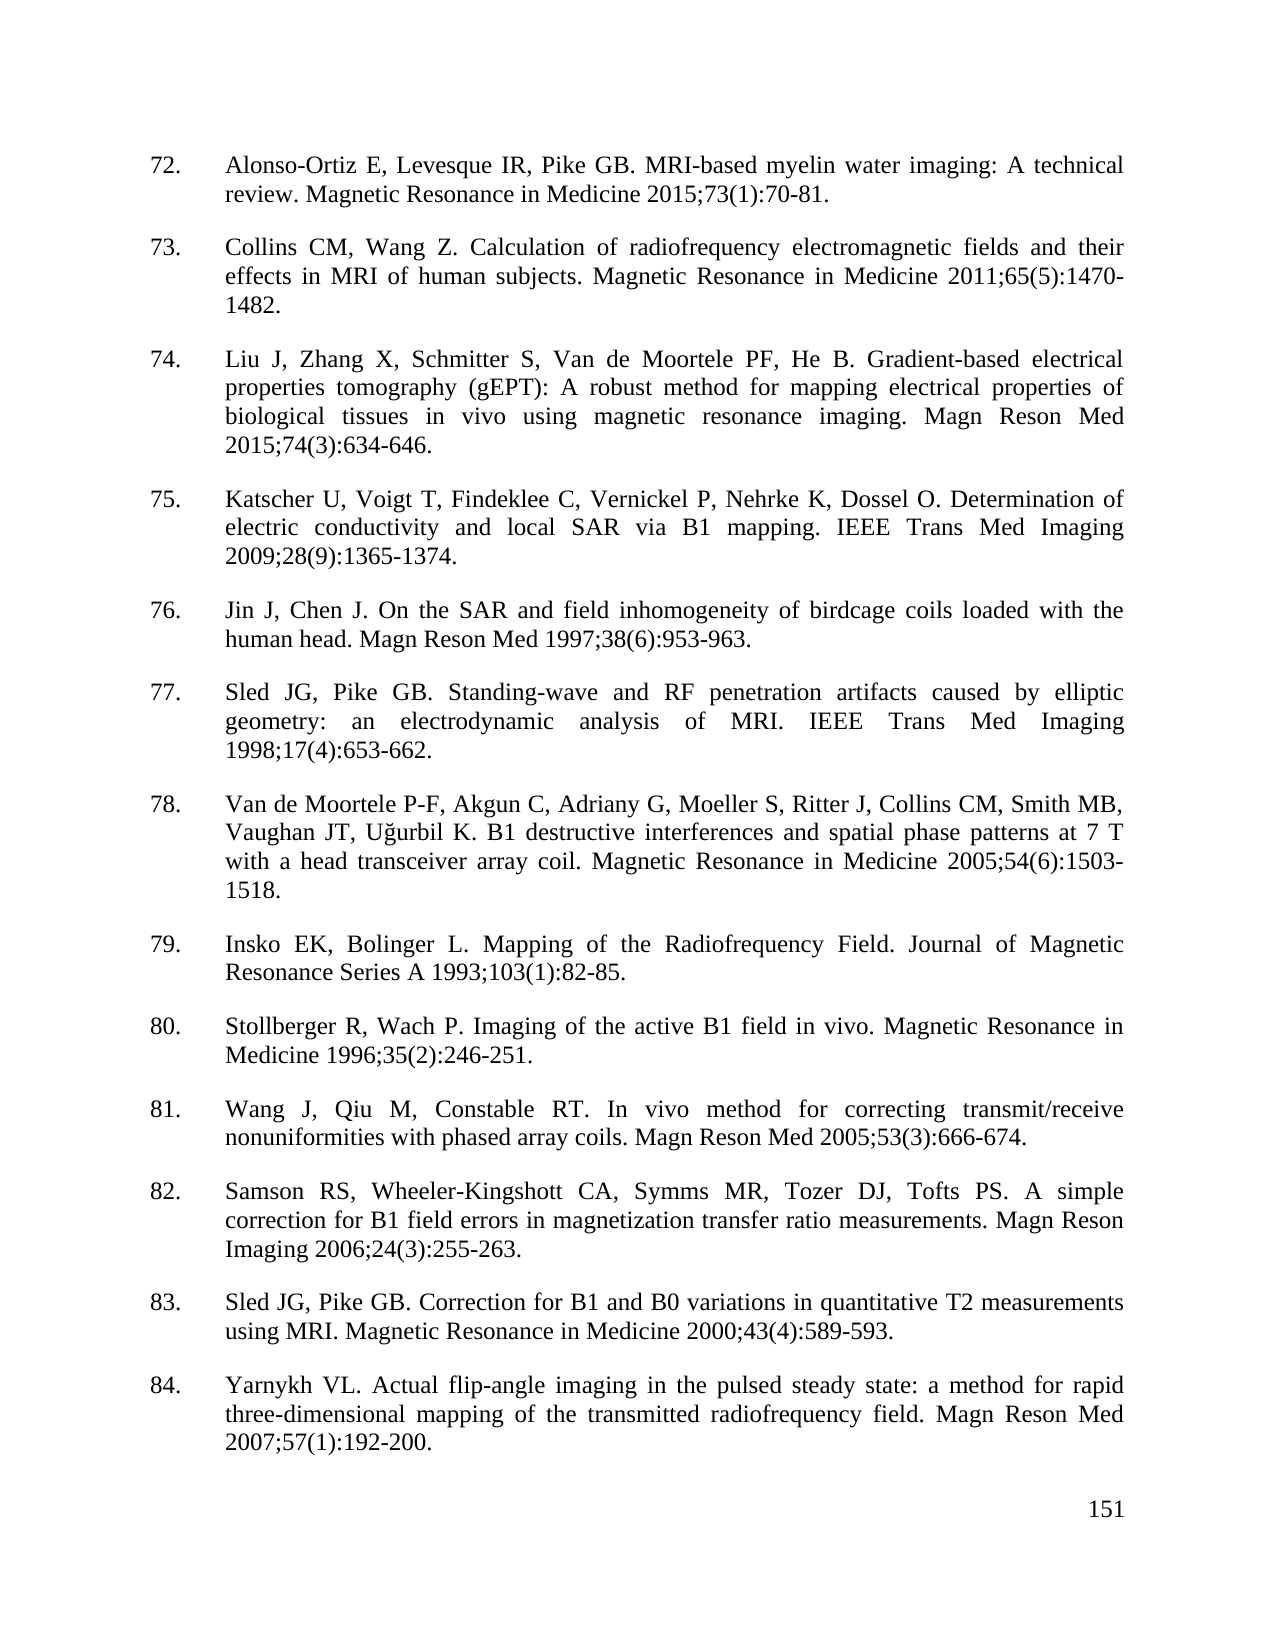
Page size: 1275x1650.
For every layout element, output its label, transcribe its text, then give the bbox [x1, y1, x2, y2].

text 75. Katscher U, Voigt T, Findeklee C, Vernickel P, Nehrke K, Dossel O. Determination of electric conductivity and local SAR via B1 mapping. IEEE Trans Med Imaging 2009;28(9):1365-1374. [150, 484, 1125, 570]
text 82. Samson RS, Wheeler-Kingshott CA, Symms MR, Tozer DJ, Tofts PS. A simple correction for B1 field errors in magnetization transfer ratio measurements. Magn Reson Imaging 2006;24(3):255-263. [150, 1176, 1125, 1262]
text 73. Collins CM, Wang Z. Calculation of radiofrequency electromagnetic fields and their effects in MRI of human subjects. Magnetic Resonance in Medicine 2011;65(5):1470-1482. [150, 232, 1125, 319]
text 77. Sled JG, Pike GB. Standing-wave and RF penetration artifacts caused by elliptic geometry: an electrodynamic analysis of MRI. IEEE Trans Med Imaging 1998;17(4):653-662. [150, 677, 1125, 764]
text 78. Van de Moortele P-F, Akgun C, Adriany G, Moeller S, Ritter J, Collins CM, Smith MB, Vaughan JT, Uğurbil K. B1 destructive interferences and spatial phase patterns at 7 T with a head transceiver array coil. Magnetic Resonance in Medicine 2005;54(6):1503-1518. [150, 789, 1125, 904]
text 84. Yarnykh VL. Actual flip-angle imaging in the pulsed steady state: a method for rapid three-dimensional mapping of the transmitted radiofrequency field. Magn Reson Med 2007;57(1):192-200. [150, 1370, 1125, 1456]
text 80. Stollberger R, Wach P. Imaging of the active B1 field in vivo. Magnetic Resonance in Medicine 1996;35(2):246-251. [150, 1011, 1125, 1069]
text 76. Jin J, Chen J. On the SAR and field inhomogeneity of birdcage coils loaded with the human head. Magn Reson Med 1997;38(6):953-963. [150, 595, 1125, 652]
text 83. Sled JG, Pike GB. Correction for B1 and B0 variations in quantitative T2 measurements using MRI. Magnetic Resonance in Medicine 2000;43(4):589-593. [150, 1287, 1125, 1345]
text 74. Liu J, Zhang X, Schmitter S, Van de Moortele PF, He B. Gradient-based electrical properties tomography (gEPT): A robust method for mapping electrical properties of biological tissues in vivo using magnetic resonance imaging. Magn Reson Med 2015;74(3):634-646. [150, 344, 1125, 459]
text 72. Alonso-Ortiz E, Levesque IR, Pike GB. MRI-based myelin water imaging: A technical review. Magnetic Resonance in Medicine 2015;73(1):70-81. [150, 150, 1125, 207]
text 79. Insko EK, Bolinger L. Mapping of the Radiofrequency Field. Journal of Magnetic Resonance Series A 1993;103(1):82-85. [150, 929, 1125, 986]
text 81. Wang J, Qiu M, Constable RT. In vivo method for correcting transmit/receive nonuniformities with phased array coils. Magn Reson Med 2005;53(3):666-674. [150, 1094, 1125, 1151]
